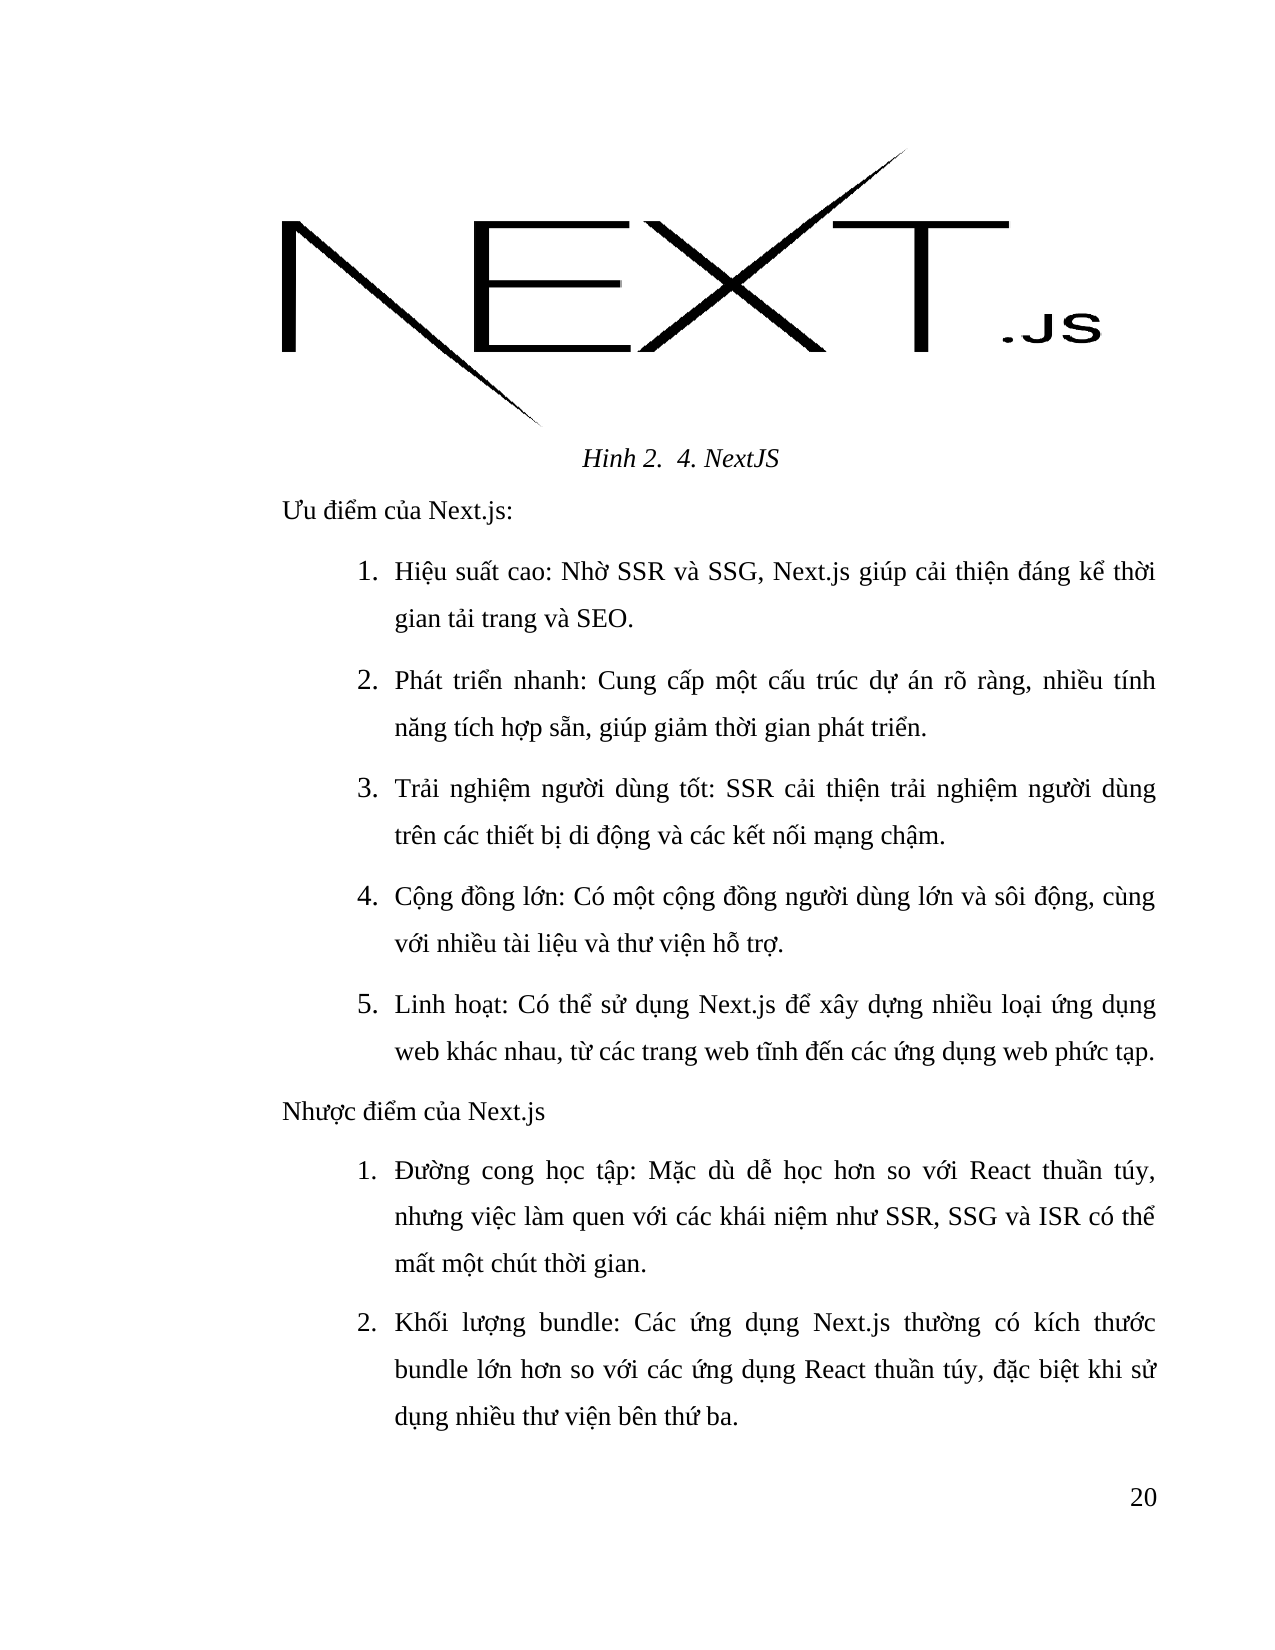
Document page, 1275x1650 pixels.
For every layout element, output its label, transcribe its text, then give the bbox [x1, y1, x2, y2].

list Linh hoạt: Có thể sử dụng Next.js để xây dựng nhiều loại ứng dụng web khác nhau, từ các trang web tĩnh đến các ứng dụng web phức tạp. [357, 986, 1157, 1067]
text Ưu điểm của Next.js: [207, 494, 1157, 526]
picture [281, 147, 1102, 427]
text Nhược điểm của Next.js [207, 1095, 1157, 1126]
list Hiệu suất cao: Nhờ SSR và SSG, Next.js giúp cải thiện đáng kể thời gian tải trang và SEO. [357, 553, 1157, 634]
list Khối lượng bundle: Các ứng dụng Next.js thường có kích thước bundle lớn hơn so với các ứng dụng React thuần túy, đặc biệt khi sử dụng nhiều thư viện bên thứ ba. [357, 1306, 1157, 1431]
list Trải nghiệm người dùng tốt: SSR cải thiện trải nghiệm người dùng trên các thiết bị di động và các kết nối mạng chậm. [357, 770, 1157, 850]
list Đường cong học tập: Mặc dù dễ học hơn so với React thuần túy, nhưng việc làm quen với các khái niệm như SSR, SSG và ISR có thể mất một chút thời gian. [357, 1154, 1157, 1278]
list Phát triển nhanh: Cung cấp một cấu trúc dự án rõ ràng, nhiều tính năng tích hợp sẵn, giúp giảm thời gian phát triển. [357, 662, 1157, 742]
text Hinh 2. 4. NextJS [207, 442, 1157, 473]
list Cộng đồng lớn: Có một cộng đồng người dùng lớn và sôi động, cùng với nhiều tài liệu và thư viện hỗ trợ. [357, 878, 1157, 958]
